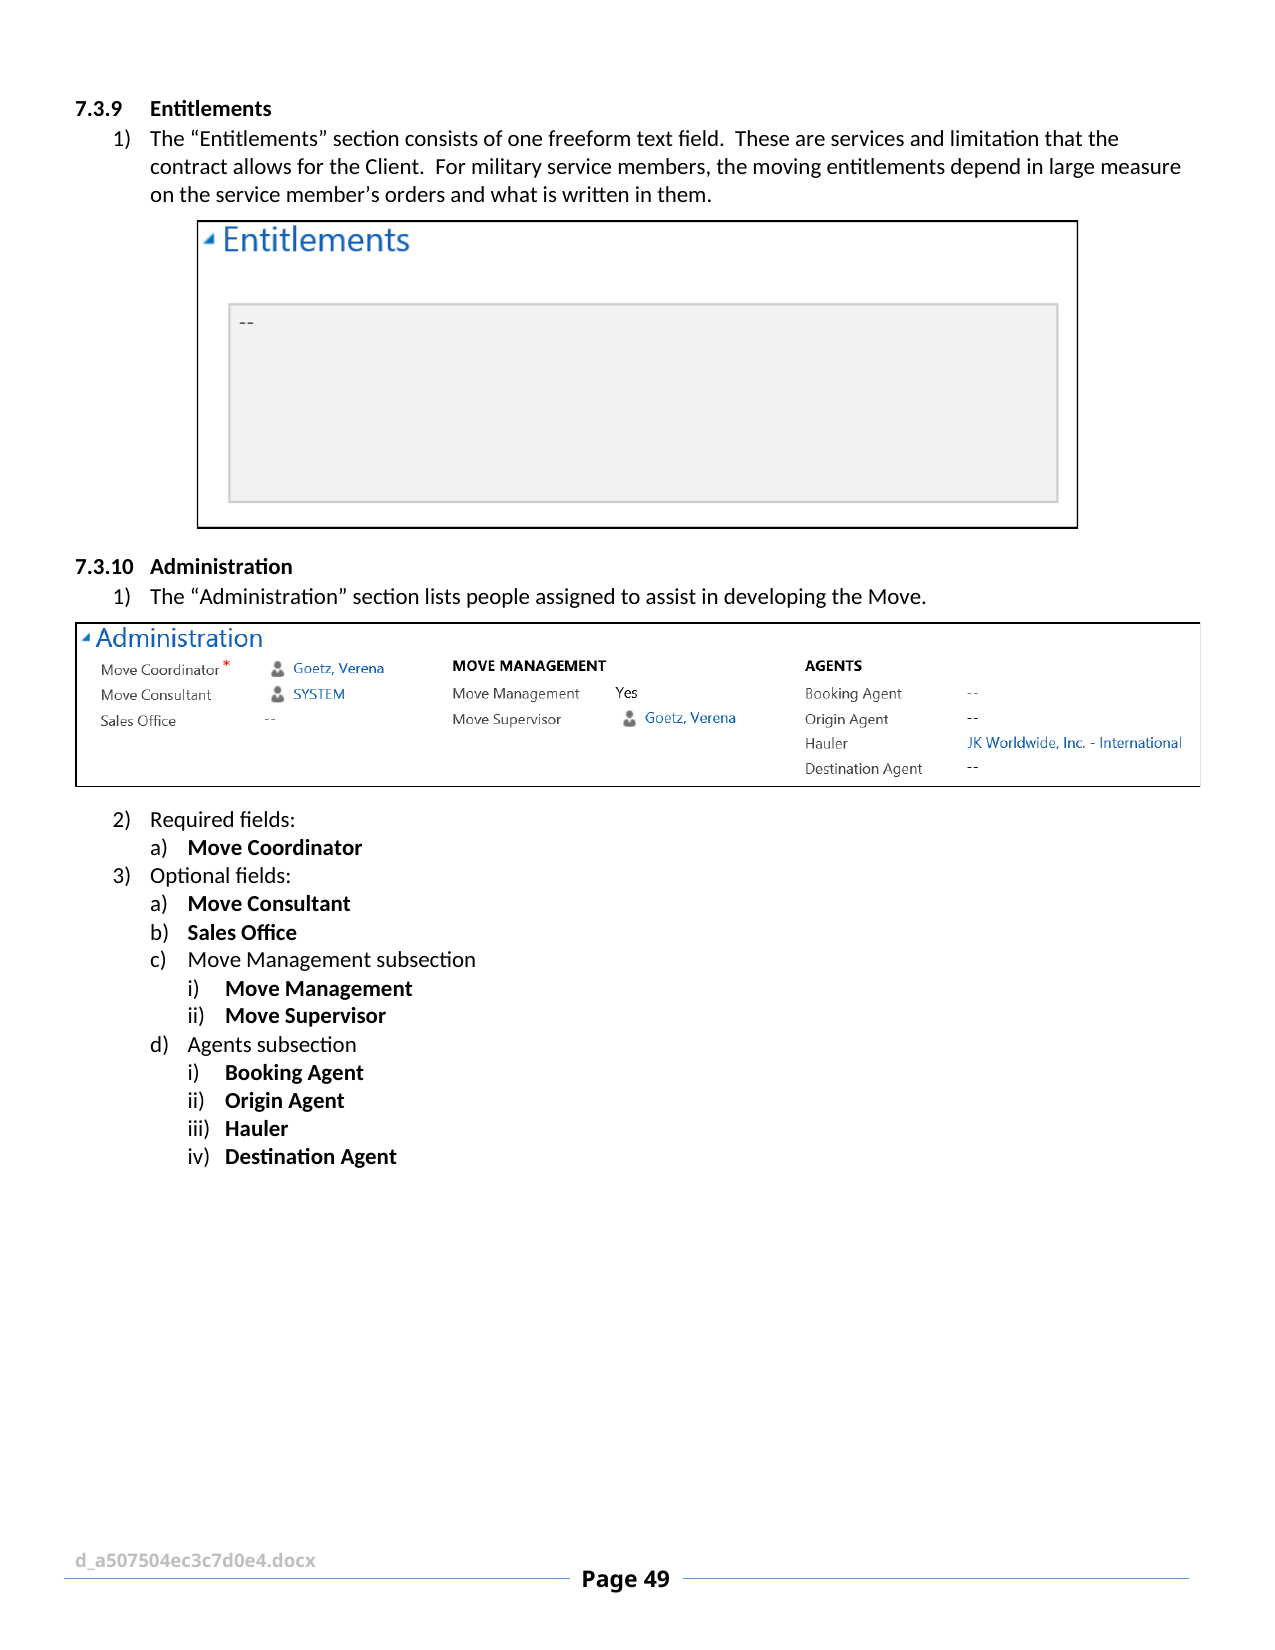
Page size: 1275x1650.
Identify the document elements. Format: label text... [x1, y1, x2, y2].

list Agents subsection [150, 1030, 1200, 1058]
picture [196, 220, 1079, 529]
list Destination Agent [187, 1142, 1200, 1170]
list Move Supervisor [187, 1002, 1200, 1030]
list Sales Office [150, 918, 1200, 946]
list The “Entitlements” section consists of one freeform text field. These are services and limitation that the contract allows for the Client. For military service members, the moving entitlements depend in large measure on the service member’s orders and what is written in them. [112, 124, 1200, 208]
list Origin Agent [187, 1086, 1200, 1114]
picture [75, 622, 1200, 787]
list Move Consultant [150, 889, 1200, 918]
list Hauler [187, 1114, 1200, 1142]
list Booking Agent [187, 1058, 1200, 1086]
list Optional fields: [112, 862, 1200, 889]
list Move Coordinator [150, 833, 1200, 862]
list Required fields: [112, 806, 1200, 833]
list Move Management [187, 974, 1200, 1002]
subtitle Entitlements [75, 94, 1200, 122]
list The “Administration” section lists people assigned to assist in developing the Move. [112, 582, 1200, 610]
list Move Management subsection [150, 946, 1200, 974]
subtitle Administration [75, 552, 1200, 580]
